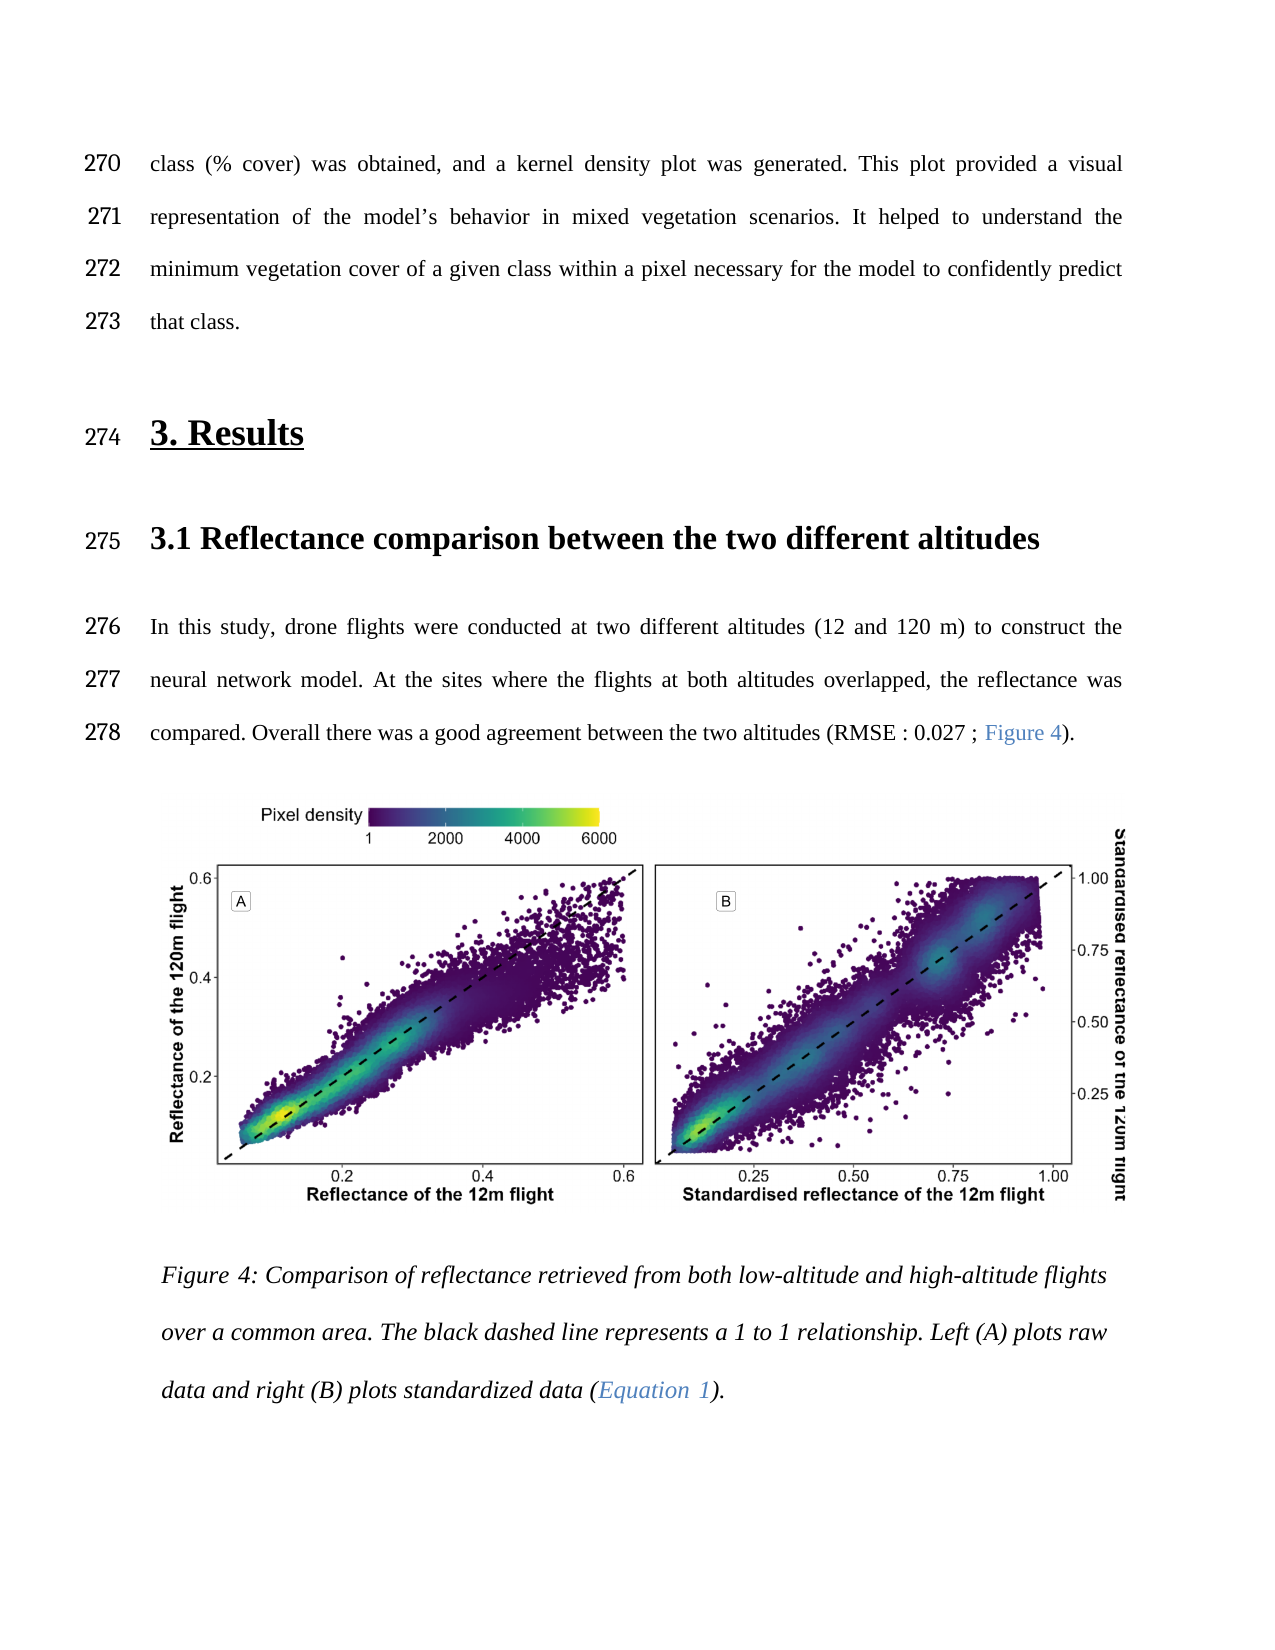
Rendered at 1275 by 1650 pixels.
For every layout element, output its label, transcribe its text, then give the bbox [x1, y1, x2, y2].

table_header Figure 4: Comparison of reflectance retrieved from both low-altitude and high-altitude flights over a common area. The black dashed line represents a 1 to 1 relationship. Left (A) plots raw data and right (B) plots standardized data (Equation 1). [150, 790, 1125, 1457]
subtitle 3. Results [150, 411, 1125, 454]
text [150, 150, 1125, 334]
picture [161, 793, 1125, 1213]
subtitle 3.1 Reflectance comparison between the two different altitudes [150, 518, 1125, 556]
text In this study, drone flights were conducted at two different altitudes (12 and 120 m) to construct the neural network model. At the sites where the flights at both altitudes overlapped, the reflectance was compared. Overall there was a good agreement between the two altitudes (RMSE : 0.027 ; Figure 4). [150, 613, 1125, 745]
